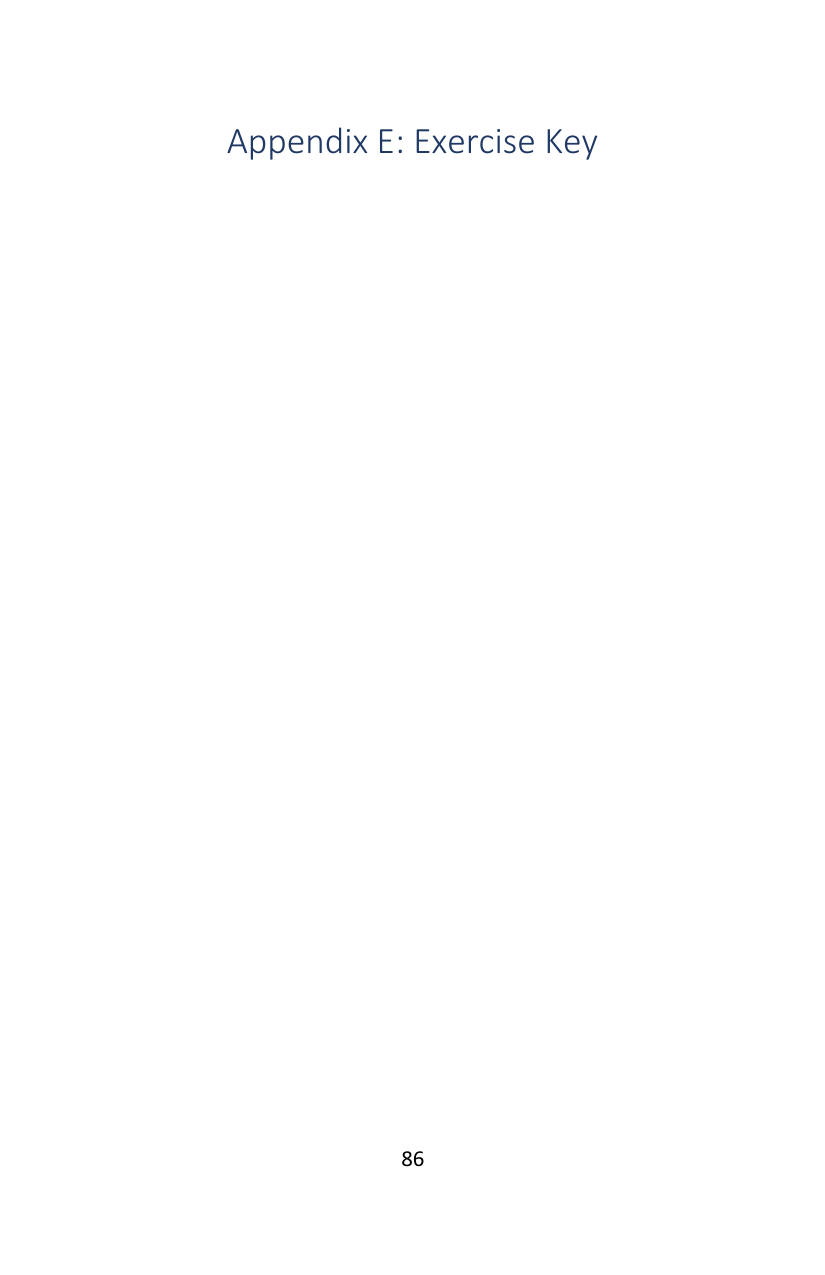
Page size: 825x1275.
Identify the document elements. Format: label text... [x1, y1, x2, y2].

subtitle Appendix E: Exercise Key [75, 117, 750, 162]
